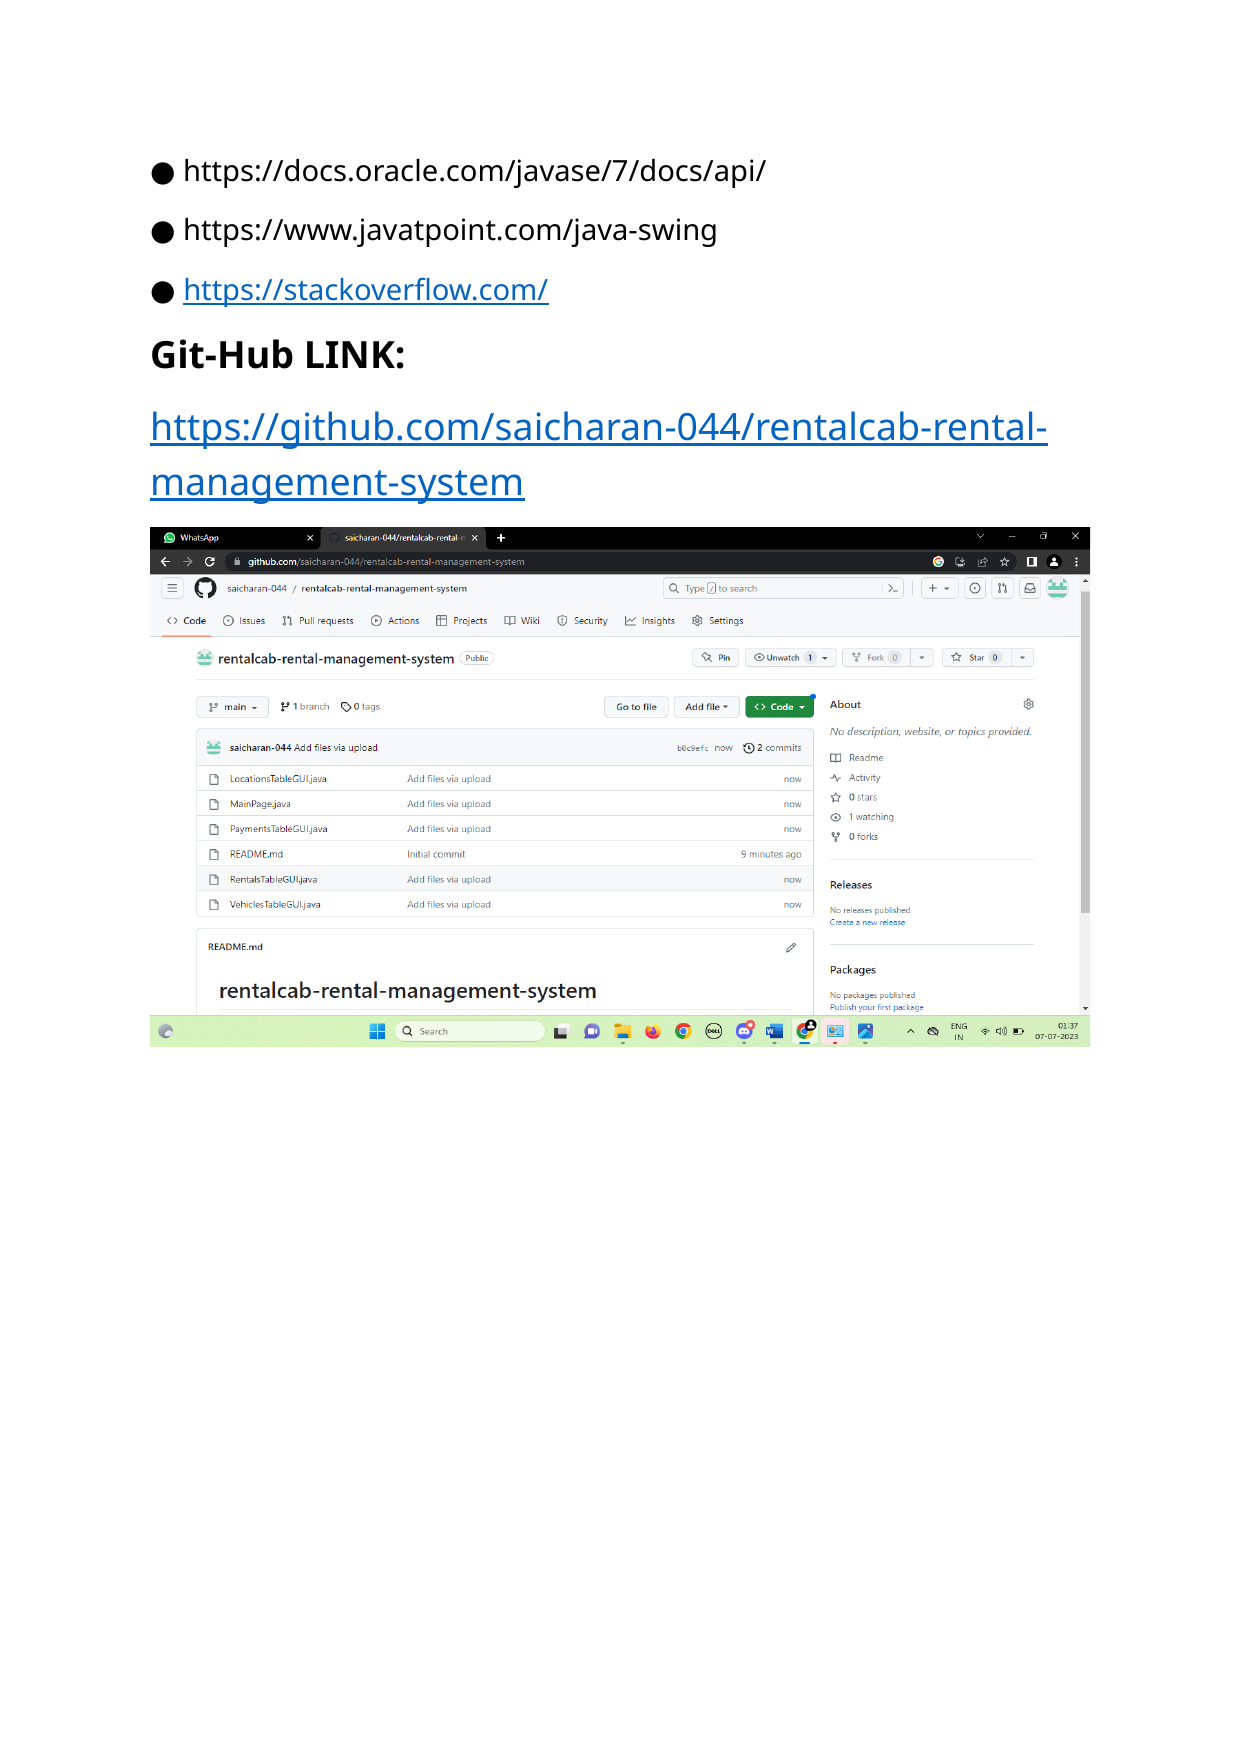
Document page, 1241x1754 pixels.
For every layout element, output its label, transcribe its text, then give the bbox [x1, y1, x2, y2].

text ● https://stackoverflow.com/ [150, 269, 1090, 309]
text https://github.com/saicharan-044/rentalcab-rental-management-system [150, 400, 1090, 506]
picture [150, 527, 1091, 1047]
text ● https://www.javatpoint.com/java-swing [150, 209, 1090, 249]
text ● https://docs.oracle.com/javase/7/docs/api/ [150, 150, 1090, 190]
text Git-Hub LINK: [150, 328, 1090, 379]
